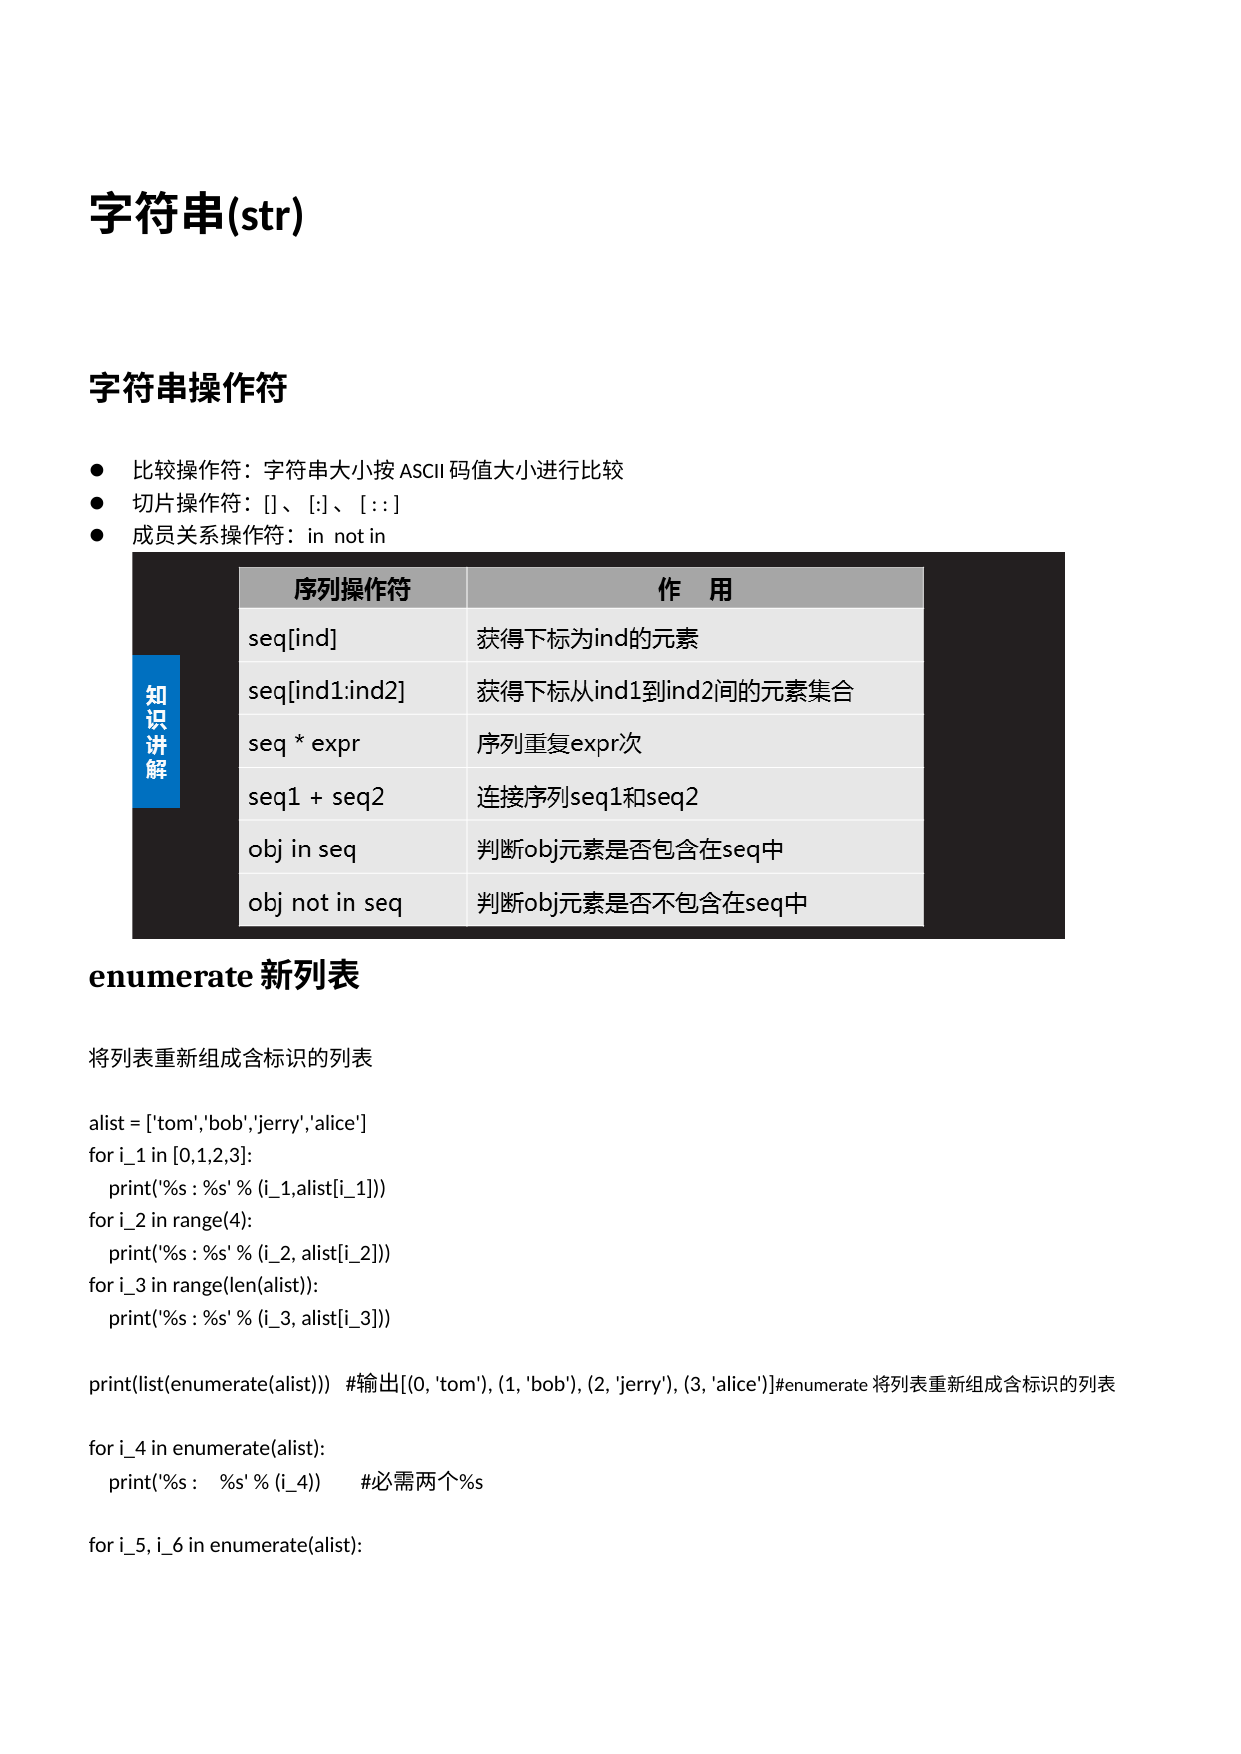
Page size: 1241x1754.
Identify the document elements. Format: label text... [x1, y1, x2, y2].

text print('%s : %s' % (i_4)) #必需两个%s [89, 1463, 1152, 1496]
list 切片操作符：[] 、 [:] 、 [ : : ] [89, 486, 1152, 518]
text for i_5, i_6 in enumerate(alist): [89, 1528, 1152, 1561]
text print('%s : %s' % (i_1,alist[i_1])) [89, 1171, 1152, 1203]
subtitle enumerate新列表 [89, 941, 1152, 1006]
text alist = ['tom','bob','jerry','alice'] [89, 1106, 1152, 1138]
subtitle 字符串(str) [89, 162, 1152, 259]
text for i_1 in [0,1,2,3]: [89, 1138, 1152, 1171]
subtitle 字符串操作符 [89, 353, 1152, 418]
list 成员关系操作符：in not in [89, 518, 1152, 551]
picture [132, 552, 1065, 939]
list 比较操作符：字符串大小按ASCII码值大小进行比较 [89, 453, 1152, 486]
text print('%s : %s' % (i_3, alist[i_3])) [89, 1301, 1152, 1333]
text for i_2 in range(4): [89, 1203, 1152, 1236]
text print(list(enumerate(alist))) #输出[(0, 'tom'), (1, 'bob'), (2, 'jerry'), (3, 'alice')]#enumerate将列表重新组成含标识的列表 [89, 1366, 1152, 1398]
text for i_4 in enumerate(alist): [89, 1431, 1152, 1463]
text print('%s : %s' % (i_2, alist[i_2])) [89, 1236, 1152, 1268]
text for i_3 in range(len(alist)): [89, 1268, 1152, 1301]
text 将列表重新组成含标识的列表 [89, 1041, 1152, 1073]
